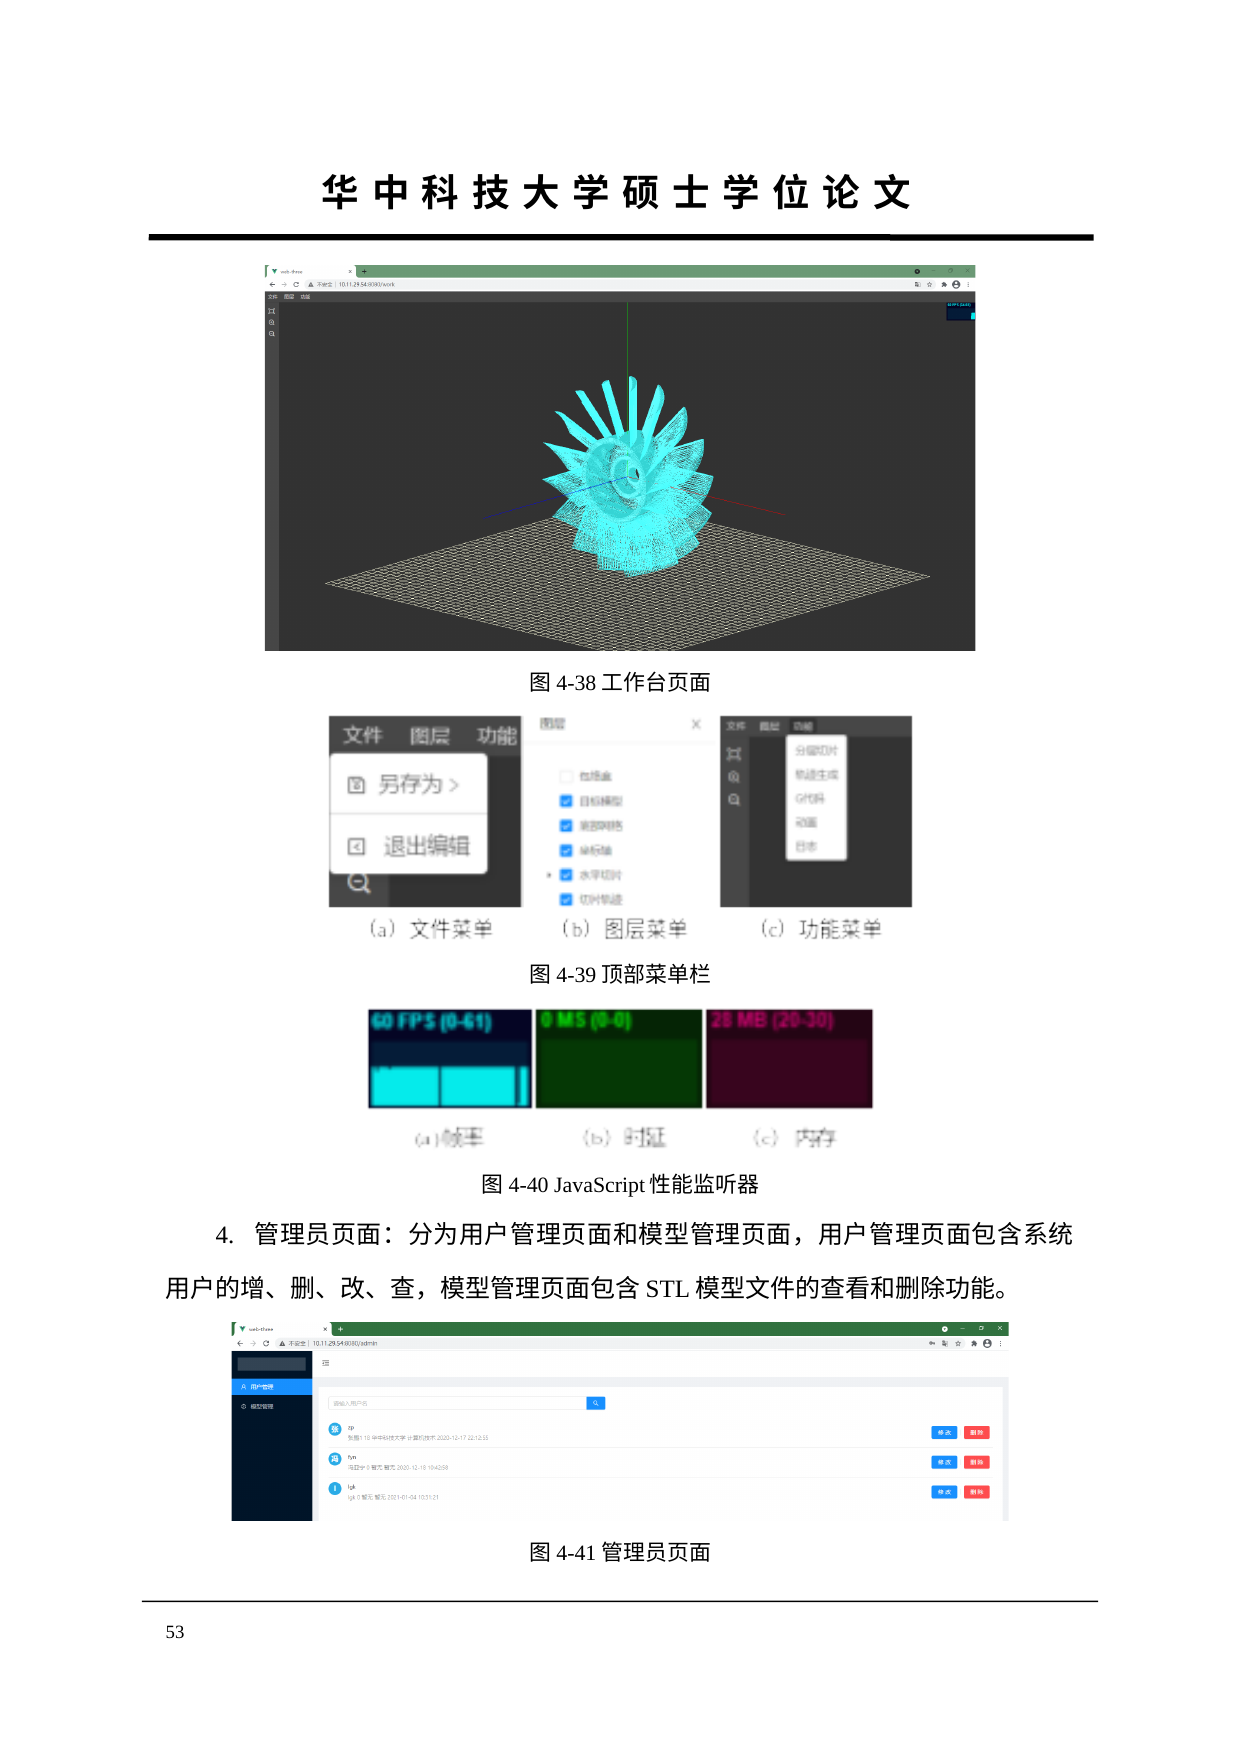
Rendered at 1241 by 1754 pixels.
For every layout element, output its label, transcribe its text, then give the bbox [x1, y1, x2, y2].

list 管理员页面：分为用户管理页面和模型管理页面，用户管理页面包含系统用户的增、删、改、查，模型管理页面包含STL模型文件的查看和删除功能。 [165, 1214, 1075, 1305]
picture [231, 1322, 1009, 1521]
picture [264, 265, 976, 651]
